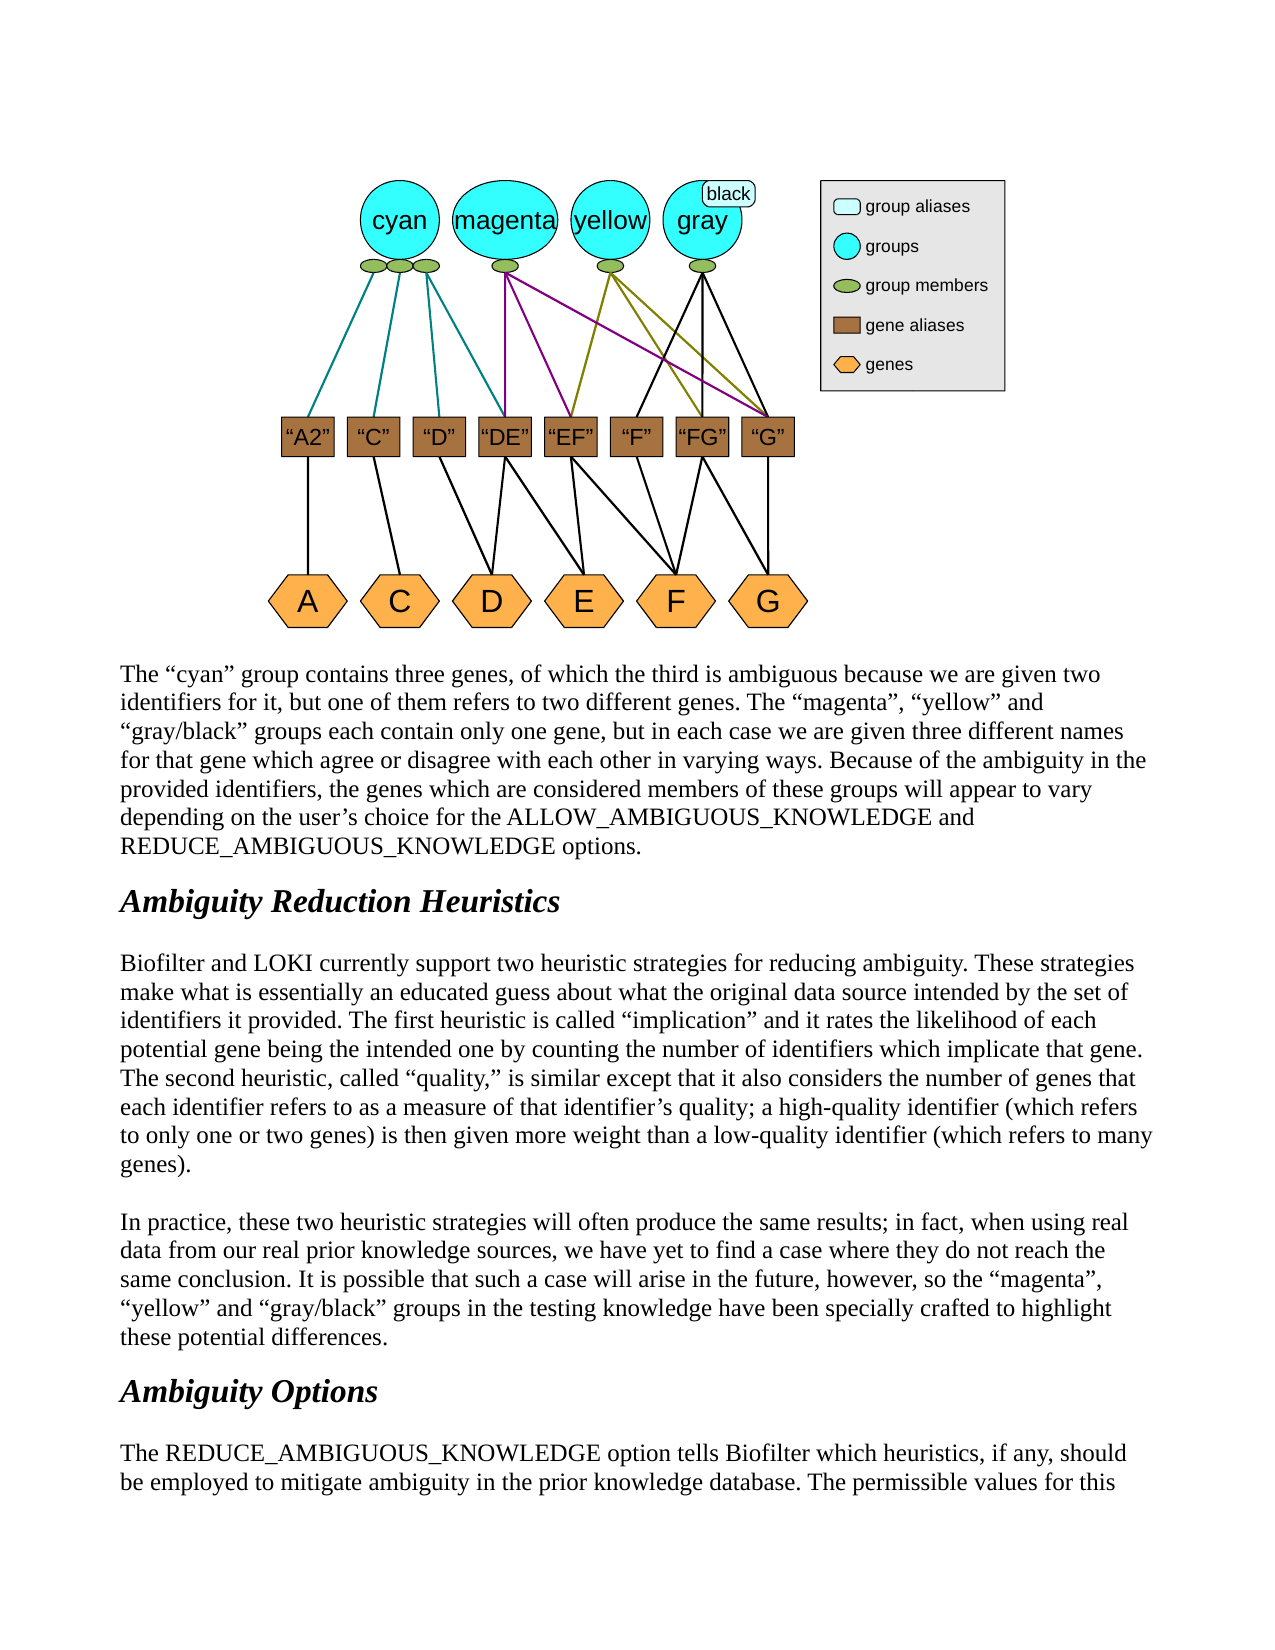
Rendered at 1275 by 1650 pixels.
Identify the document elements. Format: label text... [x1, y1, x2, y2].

text The “cyan” group contains three genes, of which the third is ambiguous because we are given two identifiers for it, but one of them refers to two different genes. The “magenta”, “yellow” and “gray/black” groups each contain only one gene, but in each case we are given three different names for that gene which agree or disagree with each other in varying ways. Because of the ambiguity in the provided identifiers, the genes which are considered members of these groups will appear to vary depending on the user’s choice for the ALLOW_AMBIGUOUS_KNOWLEDGE and REDUCE_AMBIGUOUS_KNOWLEDGE options. [120, 659, 1155, 860]
text In practice, these two heuristic strategies will often produce the same results; in fact, when using real data from our real prior knowledge sources, we have yet to find a case where they do not reach the same conclusion. It is possible that such a case will arise in the future, however, so the “magenta”, “yellow” and “gray/black” groups in the testing knowledge have been specially crafted to highlight these potential differences. [120, 1207, 1155, 1350]
subtitle Ambiguity Options [120, 1371, 1155, 1409]
text Biofilter and LOKI currently support two heuristic strategies for reducing ambiguity. These strategies make what is essentially an educated guess about what the original data source intended by the set of identifiers it provided. The first heuristic is called “implication” and it rates the likelihood of each potential gene being the intended one by counting the number of identifiers which implicate that gene. The second heuristic, called “quality,” is similar except that it also considers the number of genes that each identifier refers to as a measure of that identifier’s quality; a high-quality identifier (which refers to only one or two genes) is then given more weight than a low-quality identifier (which refers to many genes). [120, 948, 1155, 1178]
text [120, 1438, 1155, 1496]
subtitle Ambiguity Reduction Heuristics [120, 881, 1155, 919]
